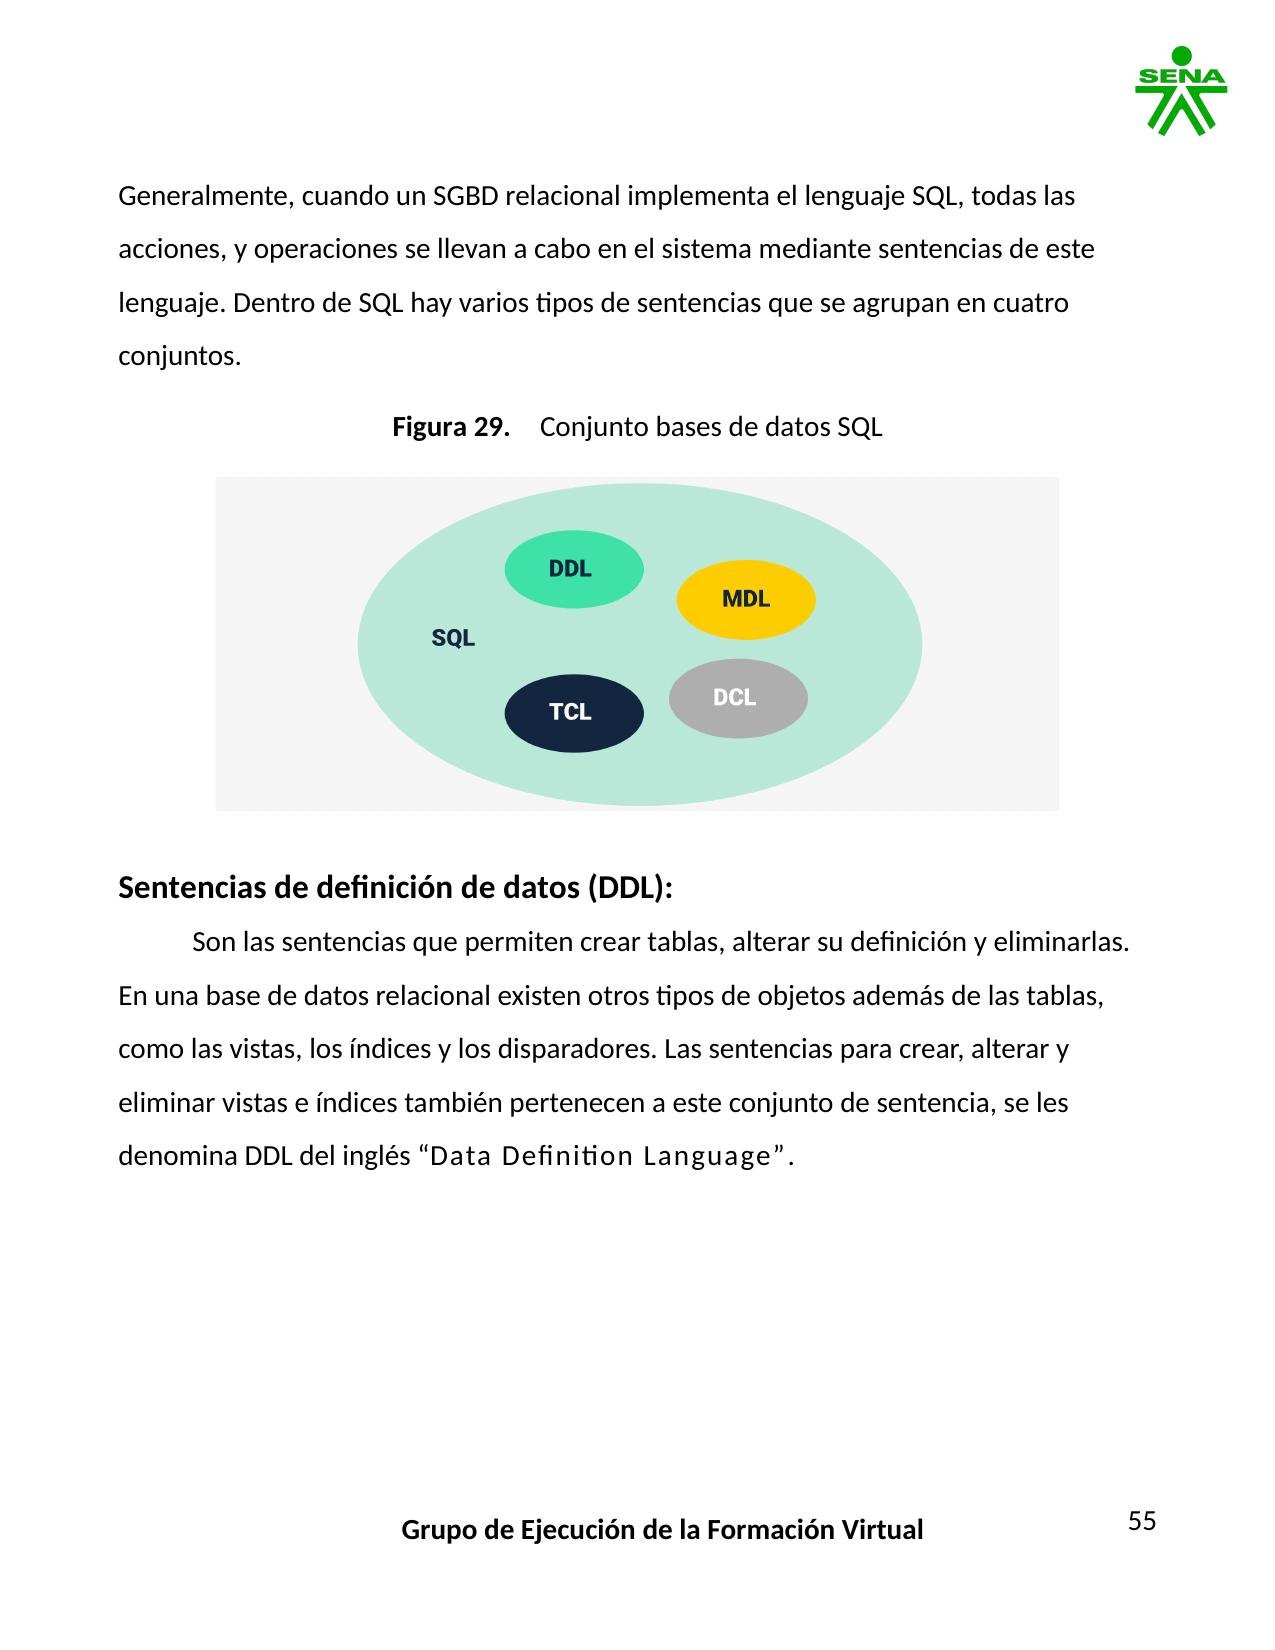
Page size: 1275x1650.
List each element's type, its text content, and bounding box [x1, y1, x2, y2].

text Conjunto bases de datos SQL [118, 408, 1157, 443]
subtitle Sentencias de definición de datos (DDL): [118, 866, 1157, 907]
picture [215, 477, 1060, 811]
picture [1135, 46, 1228, 136]
text Son las sentencias que permiten crear tablas, alterar su definición y eliminarlas. En una base de datos relacional existen otros tipos de objetos además de las tablas, como las vistas, los índices y los disparadores. Las sentencias para crear, alterar y eliminar vistas e índices también pertenecen a este conjunto de sentencia, se les denomina DDL del inglés “Data Definition Language”. [118, 923, 1157, 1173]
